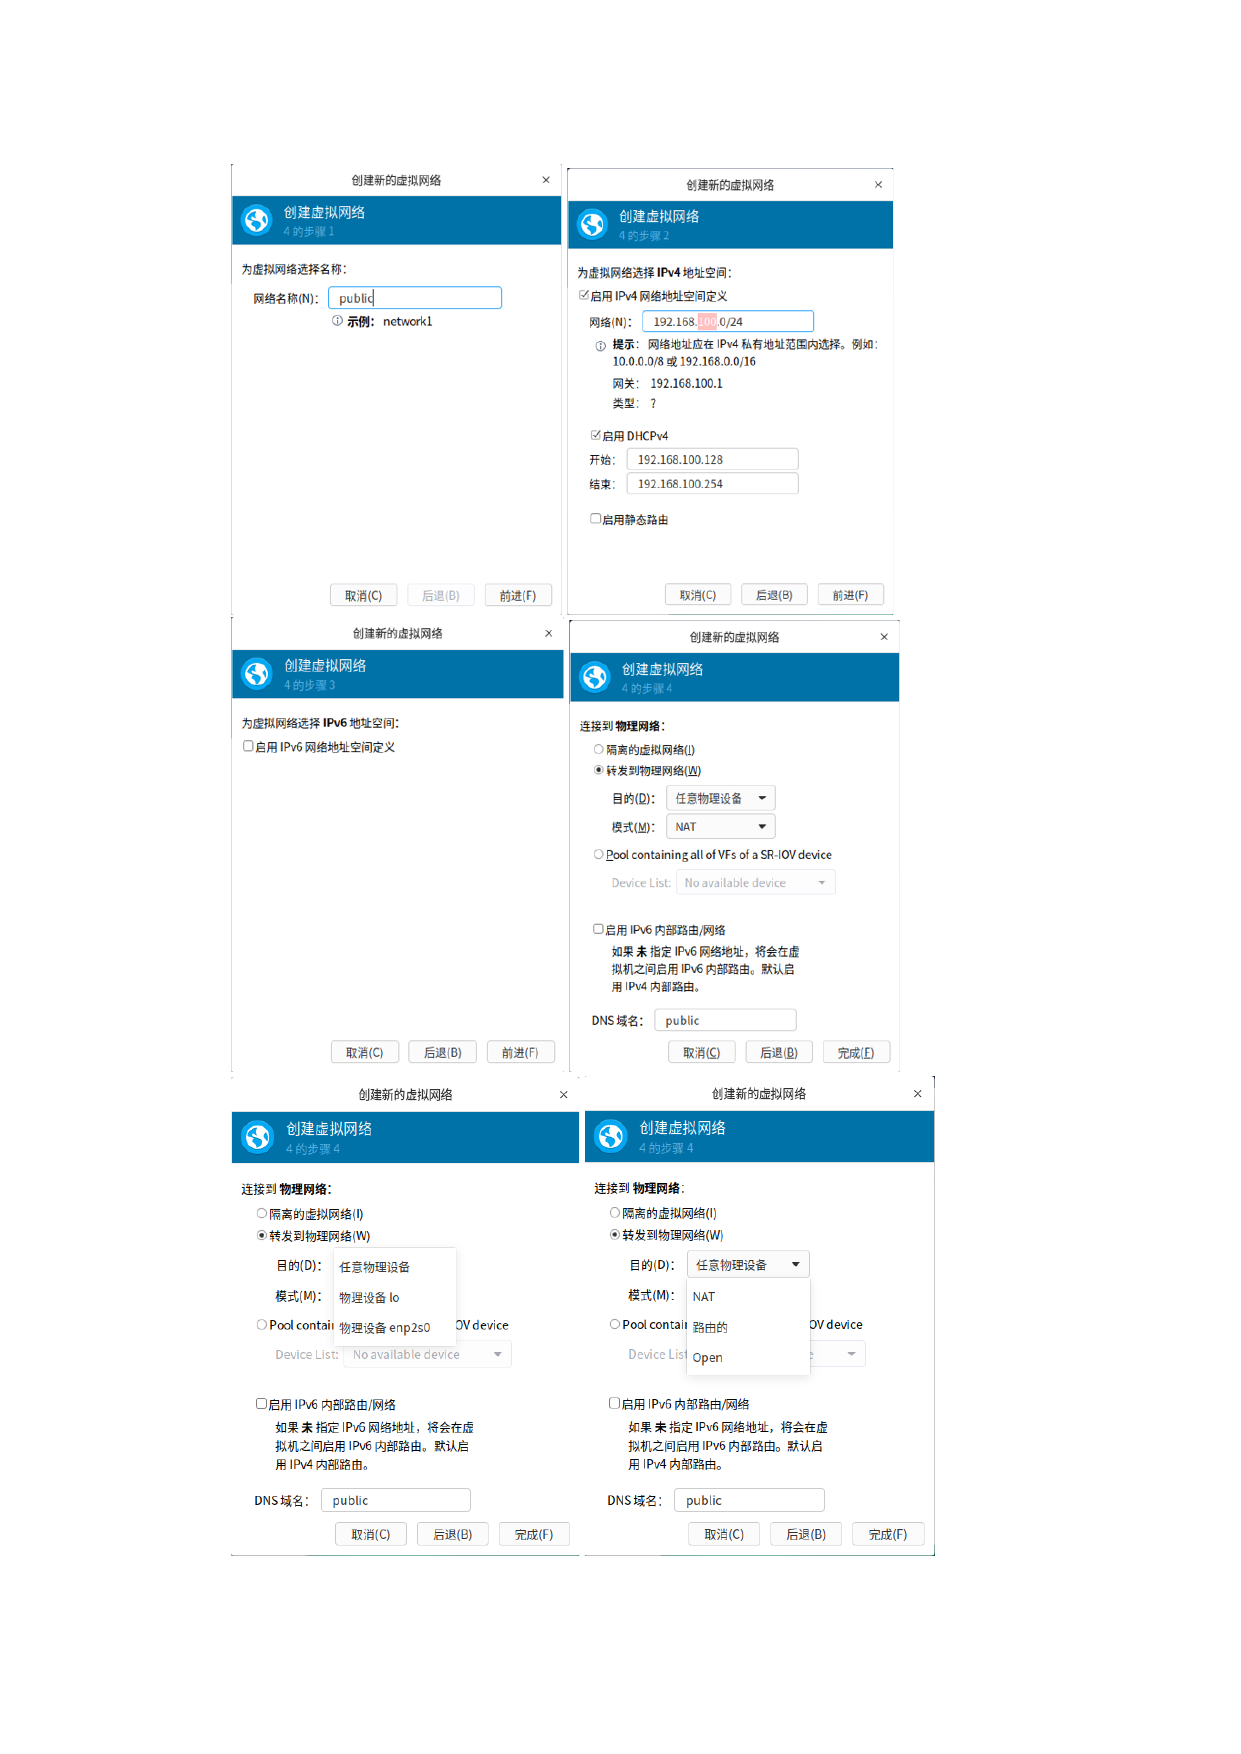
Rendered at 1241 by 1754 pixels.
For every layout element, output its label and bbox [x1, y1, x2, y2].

picture [582, 222, 590, 234]
picture [231, 1164, 580, 1556]
picture [600, 1136, 609, 1147]
picture [670, 1122, 678, 1134]
picture [588, 215, 602, 235]
picture [567, 168, 894, 615]
picture [351, 1123, 356, 1135]
picture [691, 665, 698, 675]
picture [621, 211, 631, 222]
picture [285, 207, 296, 217]
picture [688, 211, 698, 222]
picture [661, 211, 671, 221]
picture [253, 1126, 268, 1148]
picture [231, 1077, 580, 1111]
picture [606, 1126, 622, 1147]
picture [290, 660, 297, 671]
picture [584, 666, 605, 688]
picture [300, 660, 309, 671]
picture [628, 664, 634, 675]
picture [247, 1137, 256, 1148]
picture [231, 164, 562, 615]
picture [340, 206, 350, 218]
picture [585, 1163, 935, 1556]
picture [585, 1076, 935, 1110]
picture [246, 671, 255, 684]
picture [313, 208, 323, 218]
picture [319, 681, 325, 690]
picture [569, 620, 900, 1072]
picture [231, 617, 564, 1072]
picture [354, 661, 365, 671]
picture [651, 232, 659, 239]
picture [655, 684, 663, 692]
picture [356, 210, 364, 218]
picture [706, 1122, 710, 1134]
picture [681, 664, 688, 675]
picture [647, 212, 658, 222]
picture [300, 207, 309, 218]
picture [638, 664, 647, 675]
picture [651, 665, 661, 675]
picture [313, 661, 324, 671]
picture [246, 210, 267, 231]
picture [316, 227, 325, 235]
picture [665, 664, 674, 674]
picture [635, 211, 644, 222]
picture [321, 1145, 329, 1153]
picture [327, 659, 351, 671]
picture [345, 1123, 349, 1135]
picture [671, 210, 684, 222]
picture [331, 207, 337, 218]
picture [252, 664, 266, 684]
